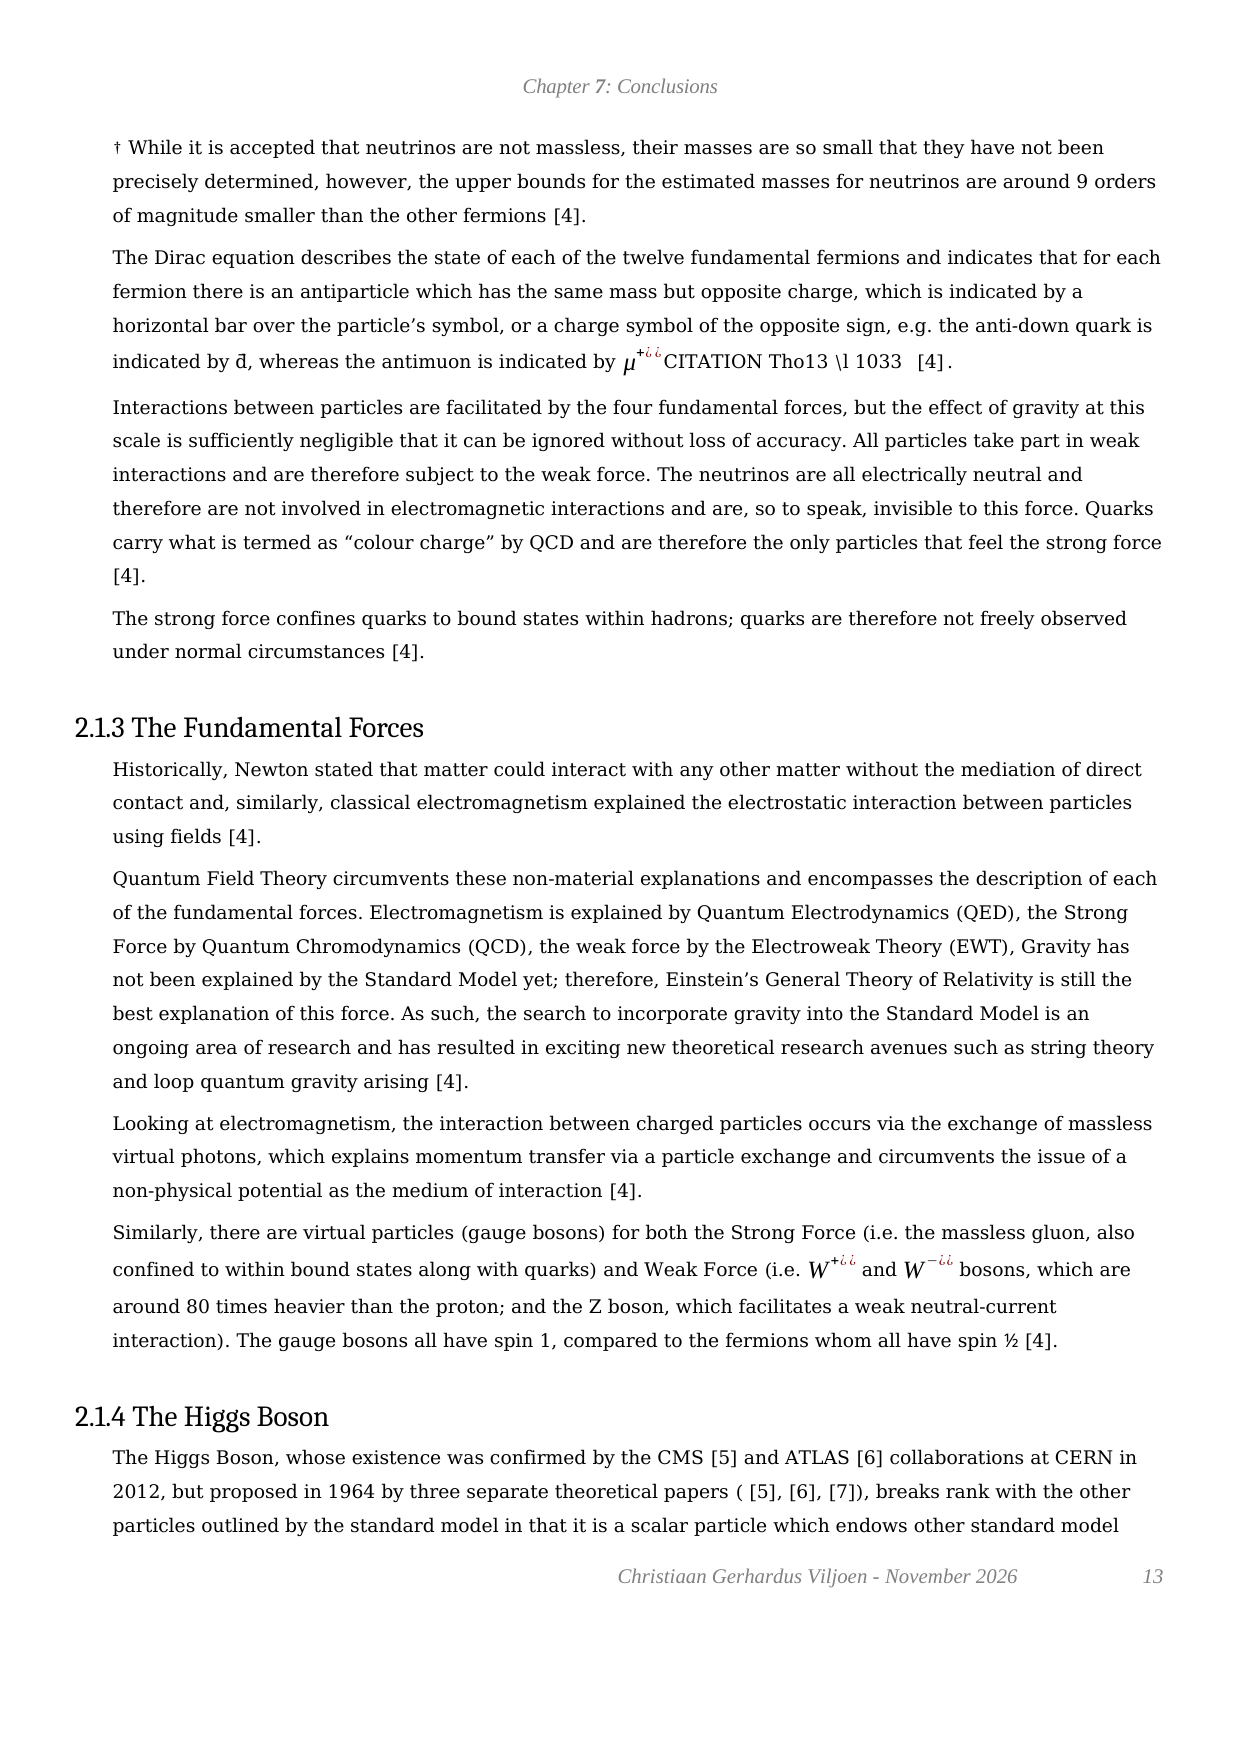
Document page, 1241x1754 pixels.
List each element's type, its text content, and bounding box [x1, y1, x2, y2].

subtitle The Higgs Boson [75, 1400, 1165, 1433]
text Quantum Field Theory circumvents these non-material explanations and encompasses the description of each of the fundamental forces. Electromagnetism is explained by Quantum Electrodynamics (QED), the Strong Force by Quantum Chromodynamics (QCD), the weak force by the Electroweak Theory (EWT), Gravity has not been explained by the Standard Model yet; therefore, Einstein’s General Theory of Relativity is still the best explanation of this force. As such, the search to incorporate gravity into the Standard Model is an ongoing area of research and has resulted in exciting new theoretical research avenues such as string theory and loop quantum gravity arising. [112, 867, 1165, 1092]
text Looking at electromagnetism, the interaction between charged particles occurs via the exchange of massless virtual photons, which explains momentum transfer via a particle exchange and circumvents the issue of a non-physical potential as the medium of interaction. [112, 1112, 1165, 1202]
text Historically, Newton stated that matter could interact with any other matter without the mediation of direct contact and, similarly, classical electromagnetism explained the electrostatic interaction between particles using fields. [112, 757, 1165, 847]
text † While it is accepted that neutrinos are not massless, their masses are so small that they have not been precisely determined, however, the upper bounds for the estimated masses for neutrinos are around 9 orders of magnitude smaller than the other fermions . [112, 135, 1165, 226]
text Similarly, there are virtual particles (gauge bosons) for both the Strong Force (i.e. the massless gluon, also confined to within bound states along with quarks) and Weak Force (i.e. and bosons, which are around 80 times heavier than the proton; and the Z boson, which facilitates a weak neutral-current interaction). The gauge bosons all have spin 1, compared to the fermions whom all have spin ½. [112, 1221, 1165, 1351]
subtitle The Fundamental Forces [75, 711, 1165, 745]
text Interactions between particles are facilitated by the four fundamental forces, but the effect of gravity at this scale is sufficiently negligible that it can be ignored without loss of accuracy. All particles take part in weak interactions and are therefore subject to the weak force. The neutrinos are all electrically neutral and therefore are not involved in electromagnetic interactions and are, so to speak, invisible to this force. Quarks carry what is termed as “colour charge” by QCD and are therefore the only particles that feel the strong force. [112, 396, 1165, 587]
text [112, 1446, 1165, 1536]
text The Dirac equation describes the state of each of the twelve fundamental fermions and indicates that for each fermion there is an antiparticle which has the same mass but opposite charge, which is indicated by a horizontal bar over the particle’s symbol, or a charge symbol of the opposite sign, e.g. the anti-down quark is indicated by d̅, whereas the antimuon is indicated by . [112, 246, 1165, 376]
text The strong force confines quarks to bound states within hadrons; quarks are therefore not freely observed under normal circumstances. [112, 606, 1165, 663]
